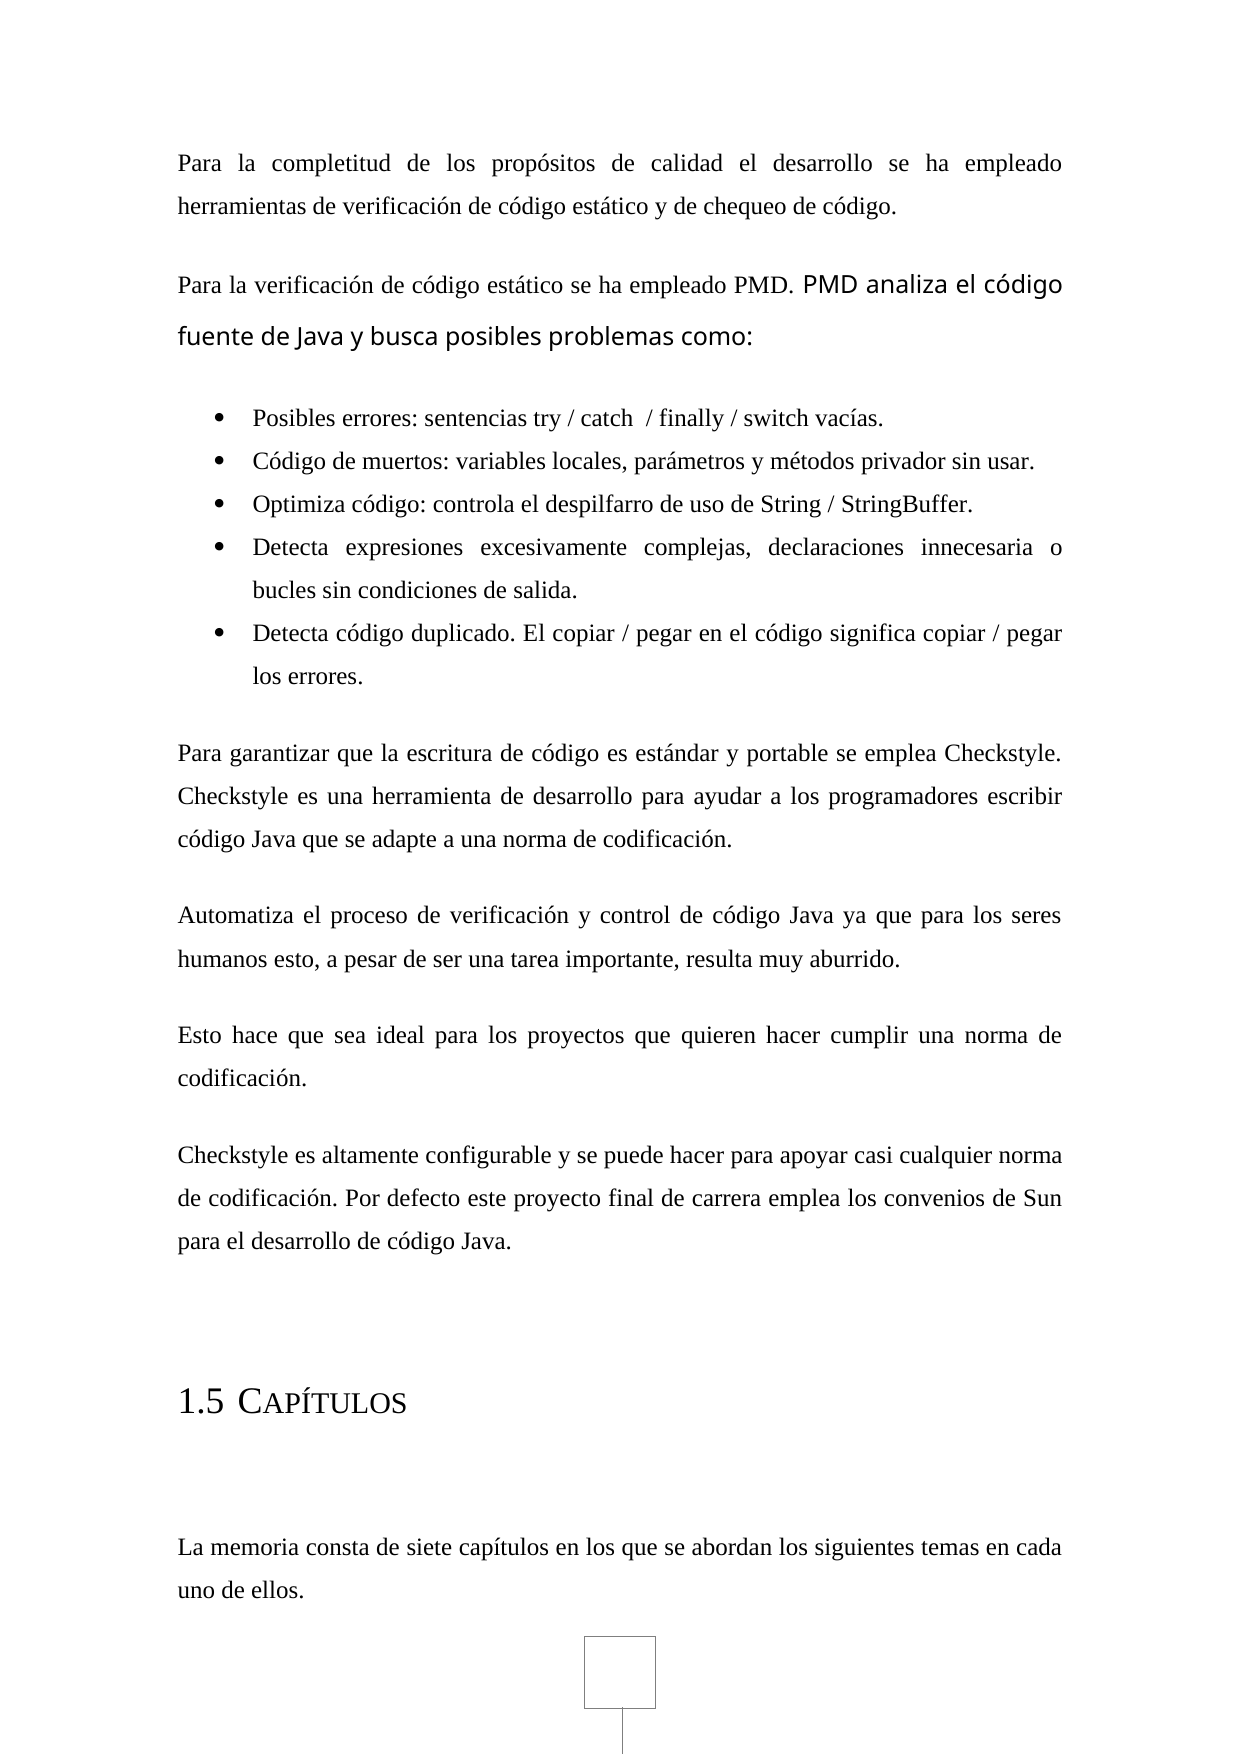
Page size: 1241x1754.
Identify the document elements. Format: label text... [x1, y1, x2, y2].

text Para la completitud de los propósitos de calidad el desarrollo se ha empleado herramientas de verificación de código estático y de chequeo de código. [177, 148, 1063, 219]
list Detecta expresiones excesivamente complejas, declaraciones innecesaria o bucles sin condiciones de salida. [215, 532, 1063, 604]
text Para la verificación de código estático se ha empleado PMD. PMD analiza el código fuente de Java y busca posibles problemas como: [177, 267, 1063, 352]
list Posibles errores: sentencias try / catch / finally / switch vacías. [215, 403, 1063, 431]
subtitle Capítulos [177, 1379, 1063, 1422]
list Código de muertos: variables locales, parámetros y métodos privador sin usar. [215, 446, 1063, 474]
text Para garantizar que la escritura de código es estándar y portable se emplea Checkstyle. Checkstyle es una herramienta de desarrollo para ayudar a los programadores escribir código Java que se adapte a una norma de codificación. [177, 738, 1063, 853]
list Detecta código duplicado. El copiar / pegar en el código significa copiar / pegar los errores. [215, 618, 1063, 690]
text Esto hace que sea ideal para los proyectos que quieren hacer cumplir una norma de codificación. [177, 1020, 1063, 1092]
text Checkstyle es altamente configurable y se puede hacer para apoyar casi cualquier norma de codificación. Por defecto este proyecto final de carrera emplea los convenios de Sun para el desarrollo de código Java. [177, 1140, 1063, 1255]
text La memoria consta de siete capítulos en los que se abordan los siguientes temas en cada uno de ellos. [177, 1532, 1063, 1604]
list Optimiza código: controla el despilfarro de uso de String / StringBuffer. [215, 489, 1063, 518]
text Automatiza el proceso de verificación y control de código Java ya que para los seres humanos esto, a pesar de ser una tarea importante, resulta muy aburrido. [177, 901, 1063, 972]
